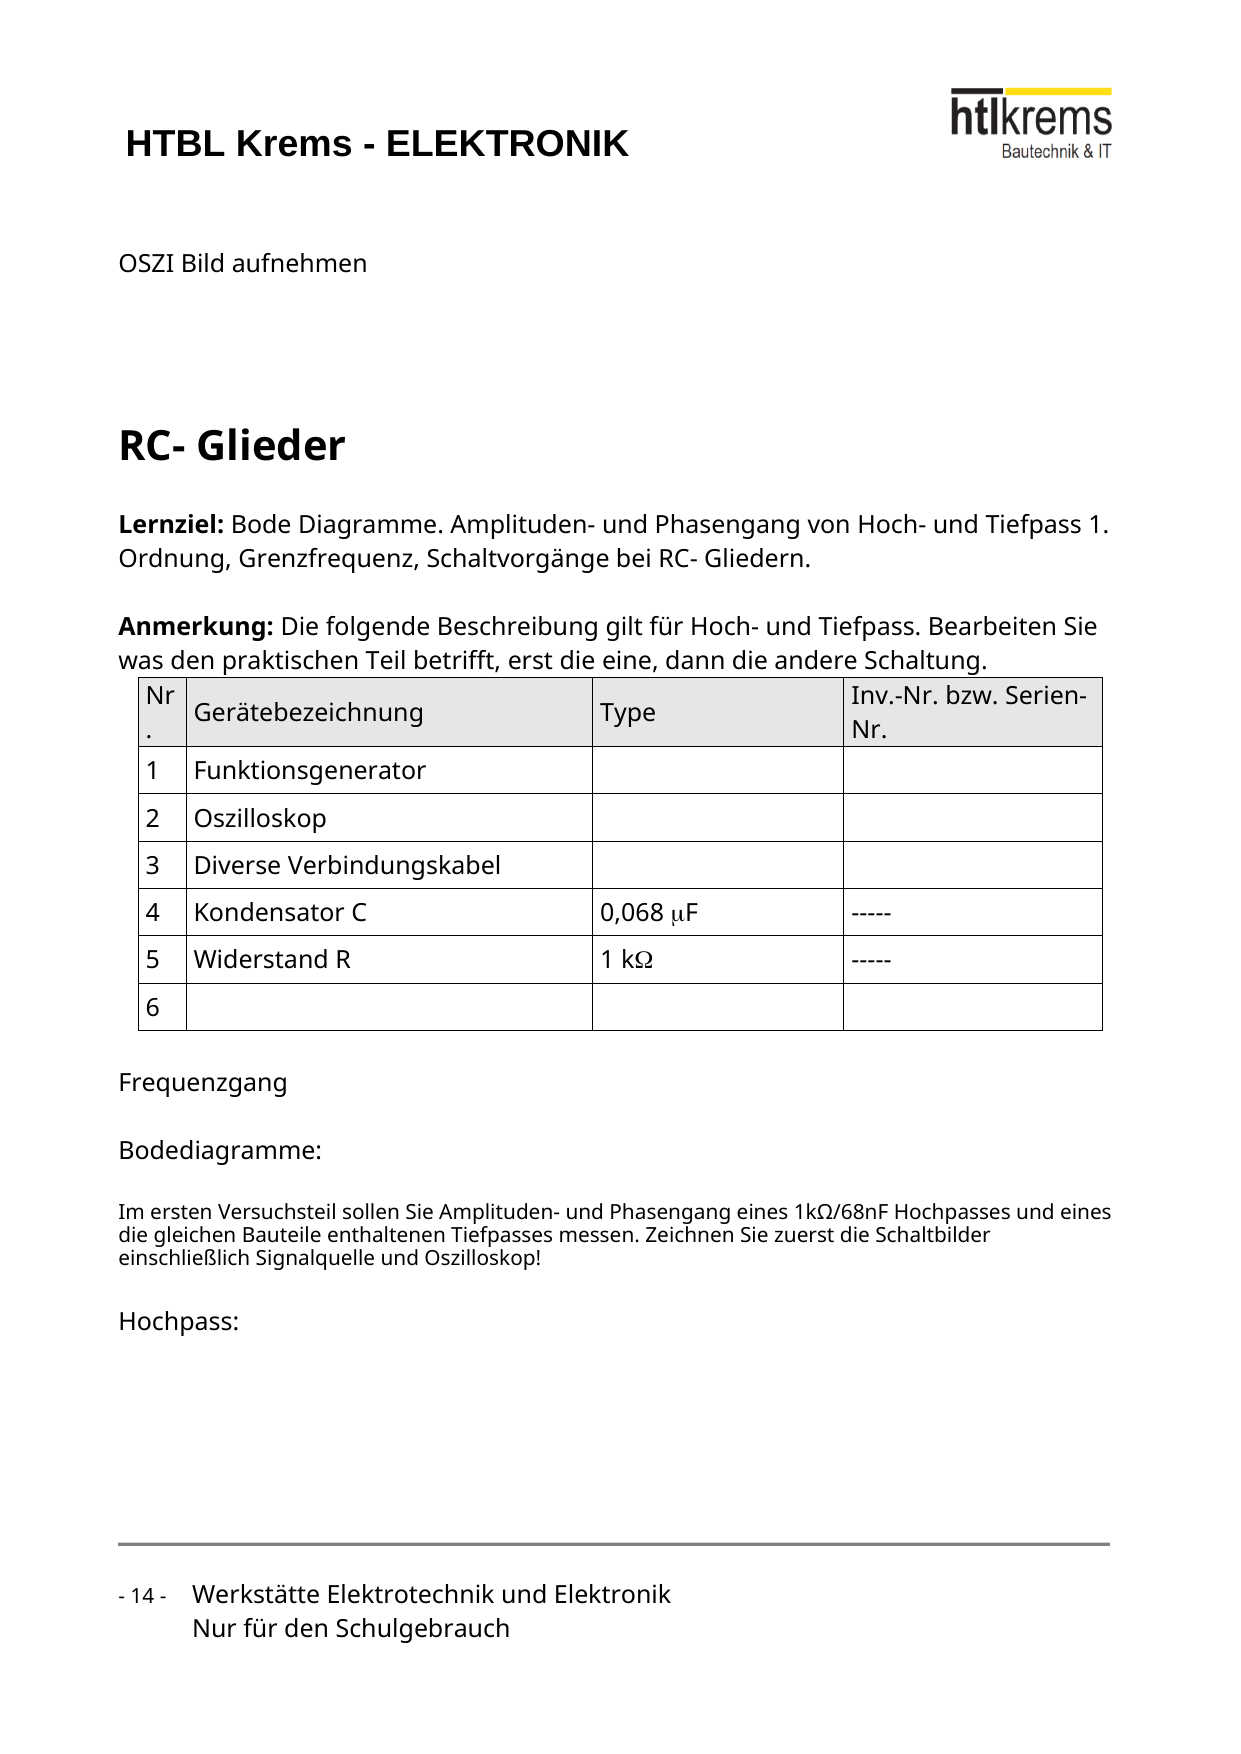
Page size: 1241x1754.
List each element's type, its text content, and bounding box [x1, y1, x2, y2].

text Bodediagramme: [118, 1133, 1122, 1167]
text Hochpass: [118, 1304, 1122, 1338]
text Lernziel: Bode Diagramme. Amplituden- und Phasengang von Hoch- und Tiefpass 1. Ordnung, Grenzfrequenz, Schaltvorgänge bei RC- Gliedern. [118, 506, 1122, 574]
table_cell [593, 794, 843, 841]
table_cell [593, 842, 843, 888]
text Im ersten Versuchsteil sollen Sie Amplituden- und Phasengang eines 1kΩ/68nF Hochpasses und eines die gleichen Bauteile enthaltenen Tiefpasses messen. Zeichnen Sie zuerst die Schaltbilder einschließlich Signalquelle und Oszilloskop! [118, 1201, 1122, 1270]
table_cell ----- [844, 889, 1102, 935]
table_cell [187, 984, 592, 1030]
table_cell [593, 984, 843, 1030]
table_cell 6 [139, 984, 186, 1030]
table_cell [844, 984, 1102, 1030]
text RC- Glieder [118, 416, 1122, 472]
table_header Gerätebezeichnung [187, 678, 592, 746]
table_cell Widerstand R [187, 936, 592, 982]
table_cell ----- [844, 936, 1102, 982]
table_header Type [593, 678, 843, 746]
picture [943, 75, 1118, 169]
table_cell Diverse Verbindungskabel [187, 842, 592, 888]
table_header Nr. [139, 678, 186, 746]
table_cell Kondensator C [187, 889, 592, 935]
table_cell 5 [139, 936, 186, 982]
table_cell 4 [139, 889, 186, 935]
table_cell 3 [139, 842, 186, 888]
table_cell [844, 794, 1102, 841]
text Frequenzgang [118, 1065, 1122, 1099]
table_cell [593, 747, 843, 793]
text OSZI Bild aufnehmen [118, 245, 1122, 313]
table_cell 2 [139, 794, 186, 841]
table_cell 1 [139, 747, 186, 793]
table_header Inv.-Nr. bzw. Serien-Nr. [844, 678, 1102, 746]
text Anmerkung: Die folgende Beschreibung gilt für Hoch- und Tiefpass. Bearbeiten Sie was den praktischen Teil betrifft, erst die eine, dann die andere Schaltung. [118, 609, 1122, 677]
table_cell 0,068 F [593, 889, 843, 935]
table_cell Oszilloskop [187, 794, 592, 841]
table_cell [844, 747, 1102, 793]
table_cell Funktionsgenerator [187, 747, 592, 793]
table_cell [844, 842, 1102, 888]
table_cell 1 k [593, 936, 843, 982]
